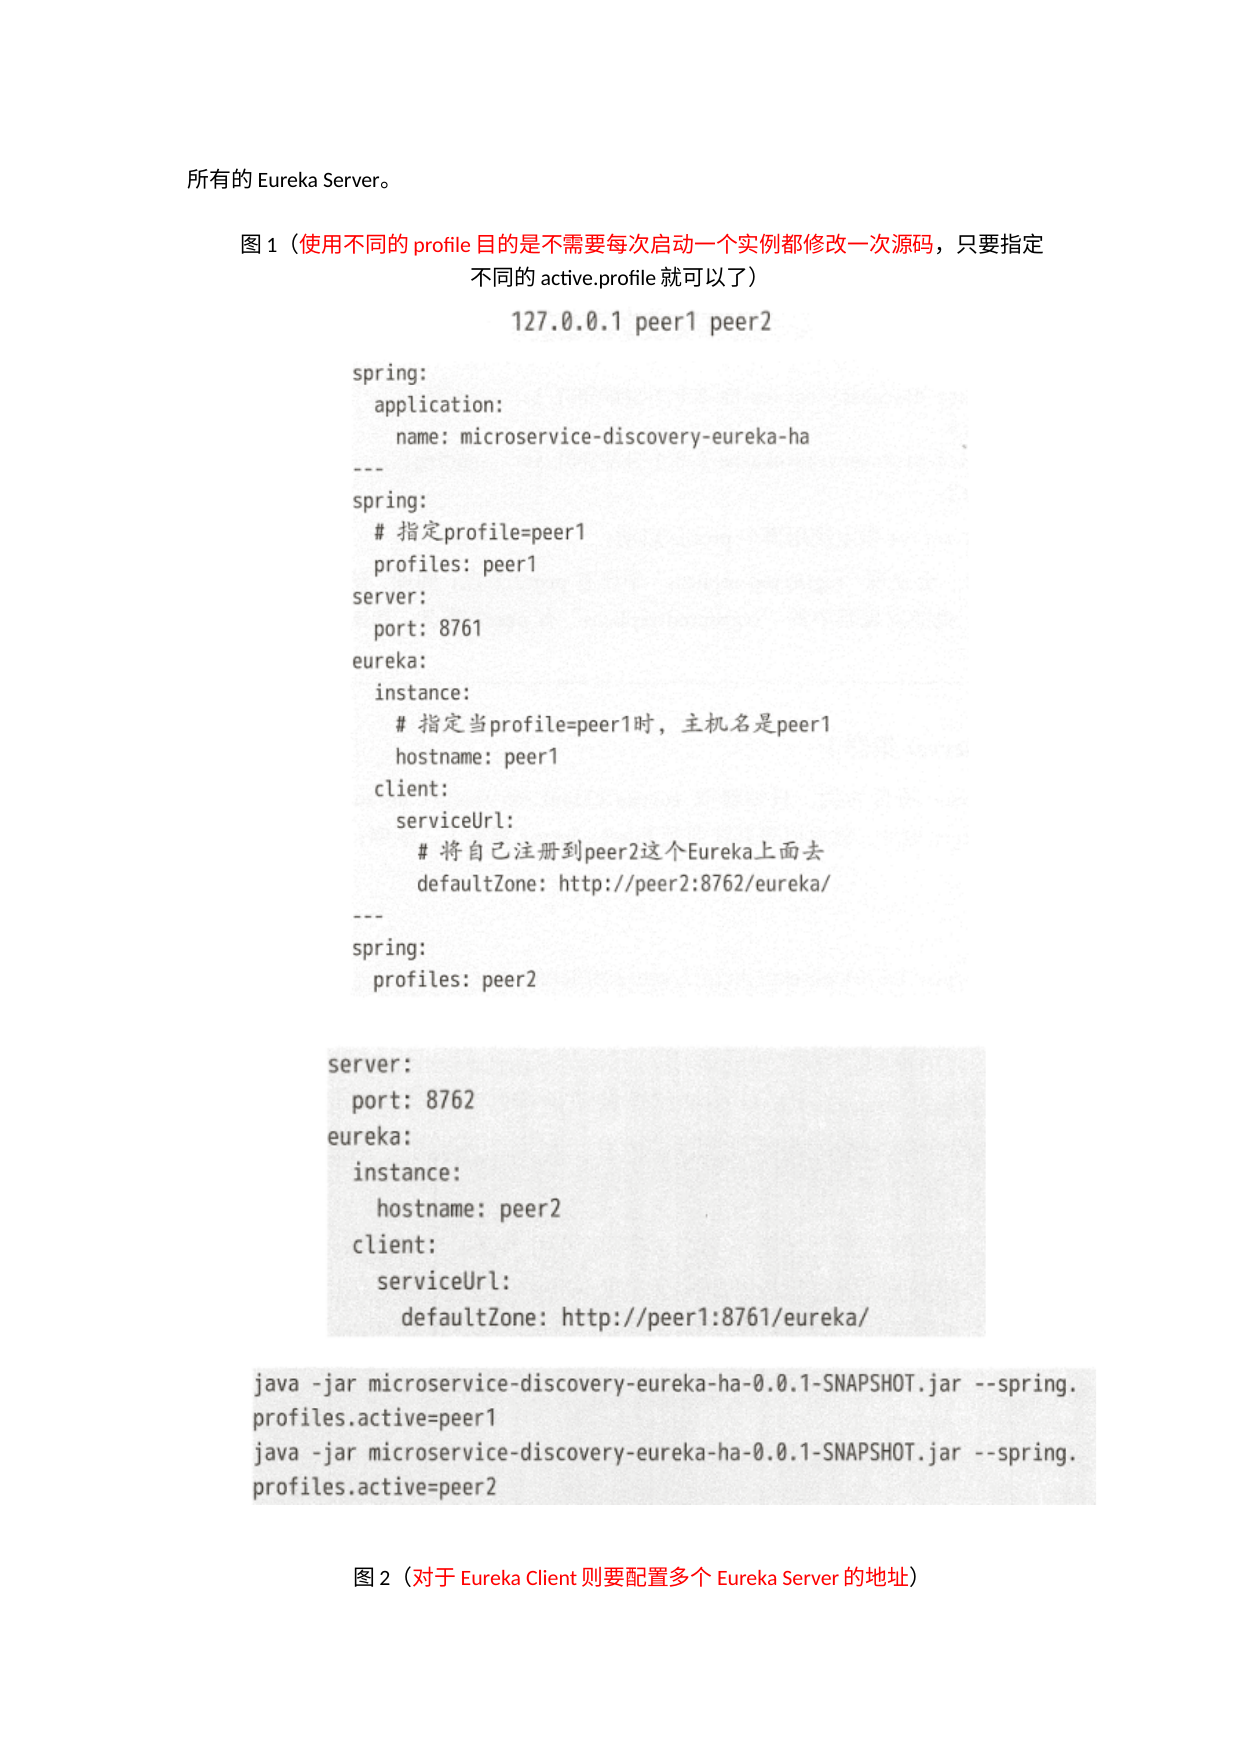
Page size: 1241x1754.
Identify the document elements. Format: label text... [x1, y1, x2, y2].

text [187, 162, 1053, 194]
text 图1（使用不同的profile目的是不需要每次启动一个实例都修改一次源码，只要指定不同的active.profile就可以了） [187, 227, 1053, 292]
picture [471, 292, 814, 347]
picture [298, 1039, 986, 1343]
text 图2（对于Eureka Client则要配置多个Eureka Server的地址） [187, 1559, 1053, 1592]
picture [315, 357, 969, 1024]
picture [231, 1364, 1097, 1505]
